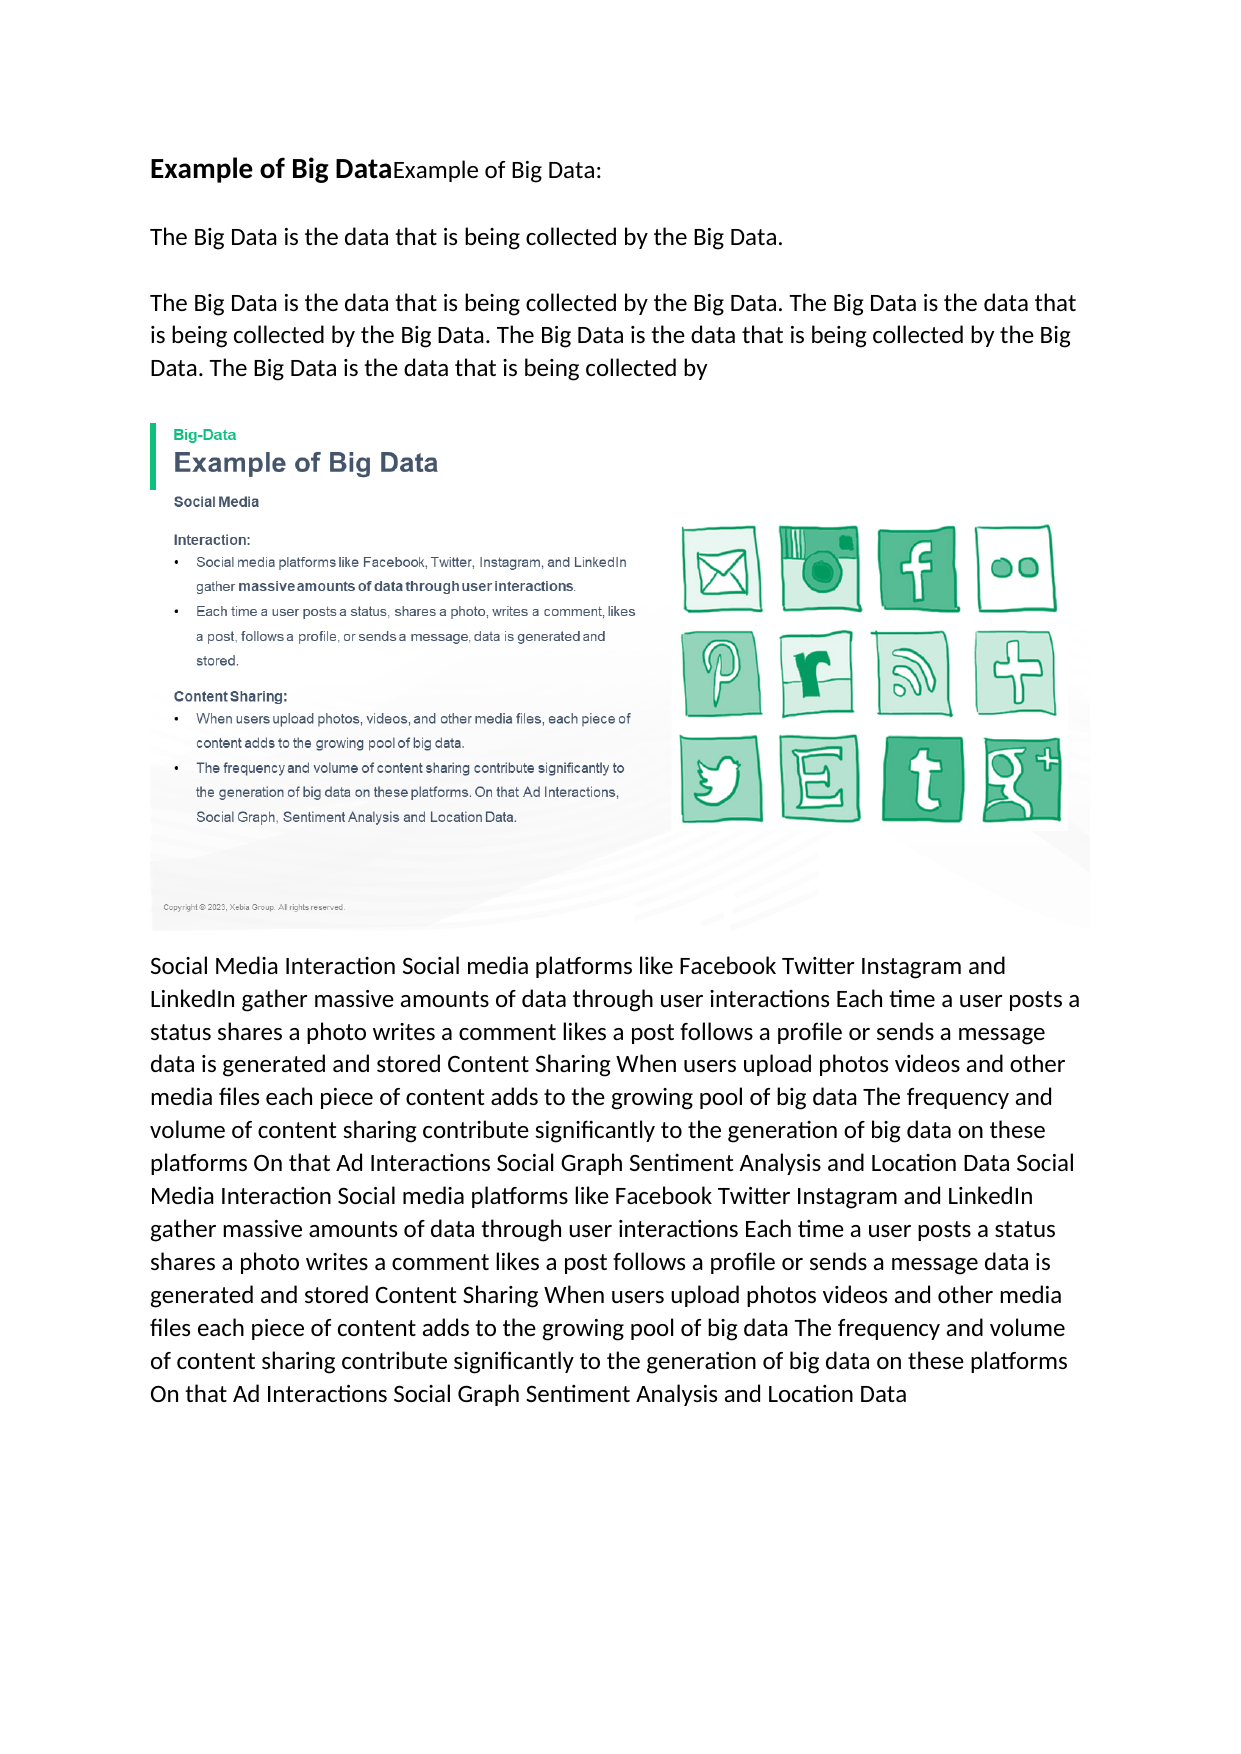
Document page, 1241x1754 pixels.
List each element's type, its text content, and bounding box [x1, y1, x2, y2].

text Example of Big DataExample of Big Data: The Big Data is the data that is being collected by the Big Data. The Big Data is the data that is being collected by the Big Data. The Big Data is the data that is being collected by the Big Data. The Big Data is the data that is being collected by the Big Data. The Big Data is the data that is being collected by [150, 150, 1090, 383]
text Social Media Interaction Social media platforms like Facebook Twitter Instagram and LinkedIn gather massive amounts of data through user interactions Each time a user posts a status shares a photo writes a comment likes a post follows a profile or sends a message data is generated and stored Content Sharing When users upload photos videos and other media files each piece of content adds to the growing pool of big data The frequency and volume of content sharing contribute significantly to the generation of big data on these platforms On that Ad Interactions Social Graph Sentiment Analysis and Location Data Social Media Interaction Social media platforms like Facebook Twitter Instagram and LinkedIn gather massive amounts of data through user interactions Each time a user posts a status shares a photo writes a comment likes a post follows a profile or sends a message data is generated and stored Content Sharing When users upload photos videos and other media files each piece of content adds to the growing pool of big data The frequency and volume of content sharing contribute significantly to the generation of big data on these platforms On that Ad Interactions Social Graph Sentiment Analysis and Location Data [150, 950, 1090, 1408]
picture [150, 402, 1091, 931]
